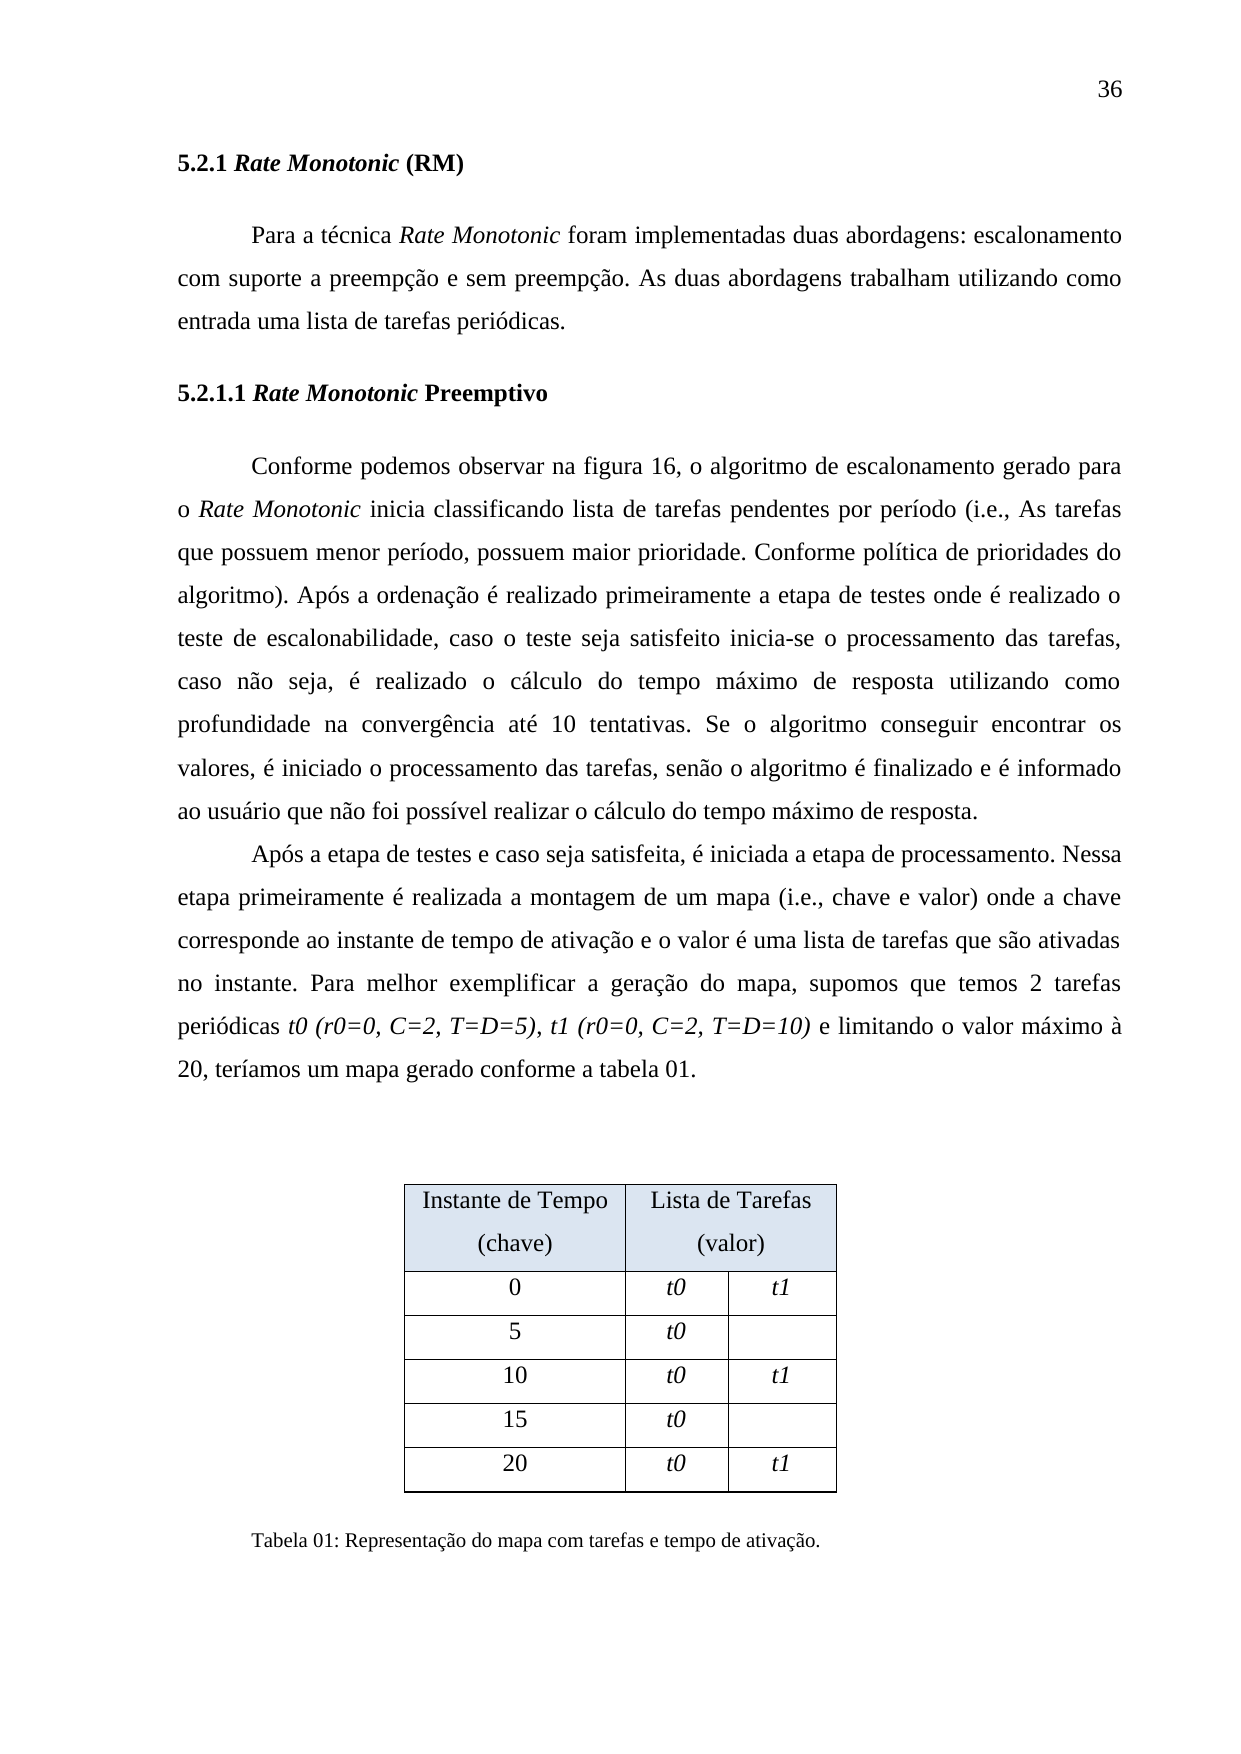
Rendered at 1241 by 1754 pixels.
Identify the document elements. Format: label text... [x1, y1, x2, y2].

text Para a técnica Rate Monotonic foram implementadas duas abordagens: escalonamento com suporte a preempção e sem preempção. As duas abordagens trabalham utilizando como entrada uma lista de tarefas periódicas. [177, 220, 1122, 335]
table_cell [729, 1404, 836, 1447]
text Conforme podemos observar na figura 16, o algoritmo de escalonamento gerado para o Rate Monotonic inicia classificando lista de tarefas pendentes por período (i.e., As tarefas que possuem menor período, possuem maior prioridade. Conforme política de prioridades do algoritmo). Após a ordenação é realizado primeiramente a etapa de testes onde é realizado o teste de escalonabilidade, caso o teste seja satisfeito inicia-se o processamento das tarefas, caso não seja, é realizado o cálculo do tempo máximo de resposta utilizando como profundidade na convergência até 10 tentativas. Se o algoritmo conseguir encontrar os valores, é iniciado o processamento das tarefas, senão o algoritmo é finalizado e é informado ao usuário que não foi possível realizar o cálculo do tempo máximo de resposta. [177, 451, 1122, 824]
table_cell 20 [405, 1448, 625, 1491]
table_cell t1 [729, 1360, 836, 1403]
subtitle 5.2.1.1 Rate Monotonic Preemptivo [177, 378, 1122, 407]
text Após a etapa de testes e caso seja satisfeita, é iniciada a etapa de processamento. Nessa etapa primeiramente é realizada a montagem de um mapa (i.e., chave e valor) onde a chave corresponde ao instante de tempo de ativação e o valor é uma lista de tarefas que são ativadas no instante. Para melhor exemplificar a geração do mapa, supomos que temos 2 tarefas periódicas t0 (r0=0, C=2, T=D=5), t1 (r0=0, C=2, T=D=10) e limitando o valor máximo à 20, teríamos um mapa gerado conforme a tabela 01. [177, 839, 1122, 1083]
table_cell t1 [729, 1272, 836, 1315]
table_cell 0 [405, 1272, 625, 1315]
table_cell t0 [626, 1448, 728, 1491]
table_cell t1 [729, 1448, 836, 1491]
text Tabela 01: Representação do mapa com tarefas e tempo de ativação. [177, 1528, 1122, 1552]
table_cell t0 [626, 1272, 728, 1315]
table_header Lista de Tarefas (valor) [626, 1185, 836, 1271]
subtitle 5.2.1 Rate Monotonic (RM) [177, 148, 1122, 176]
table_cell t0 [626, 1316, 728, 1359]
table_cell t0 [626, 1404, 728, 1447]
table_cell [729, 1316, 836, 1359]
table_cell 10 [405, 1360, 625, 1403]
table_cell t0 [626, 1360, 728, 1403]
table_cell 5 [405, 1316, 625, 1359]
table_cell 15 [405, 1404, 625, 1447]
table_header Instante de Tempo (chave) [405, 1185, 625, 1271]
